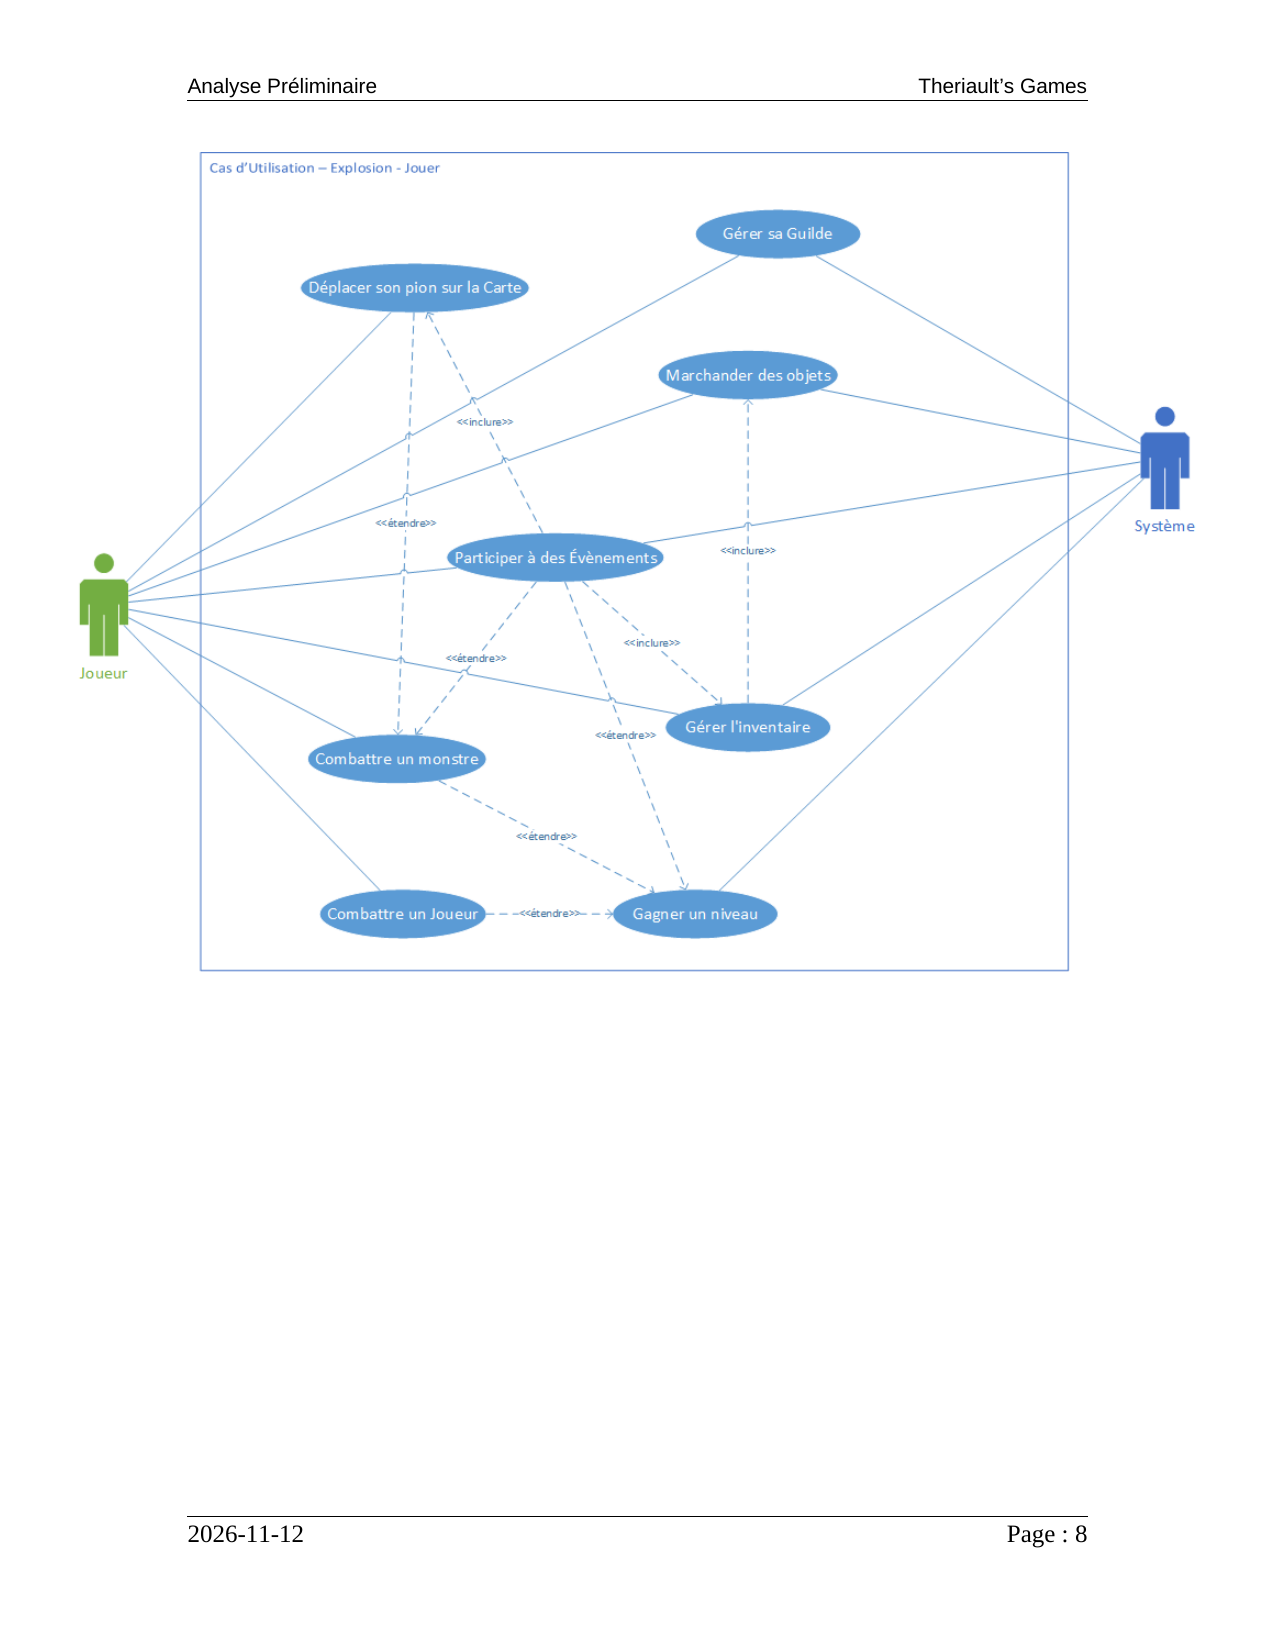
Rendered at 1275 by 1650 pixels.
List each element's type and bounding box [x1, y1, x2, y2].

picture [70, 151, 1205, 972]
